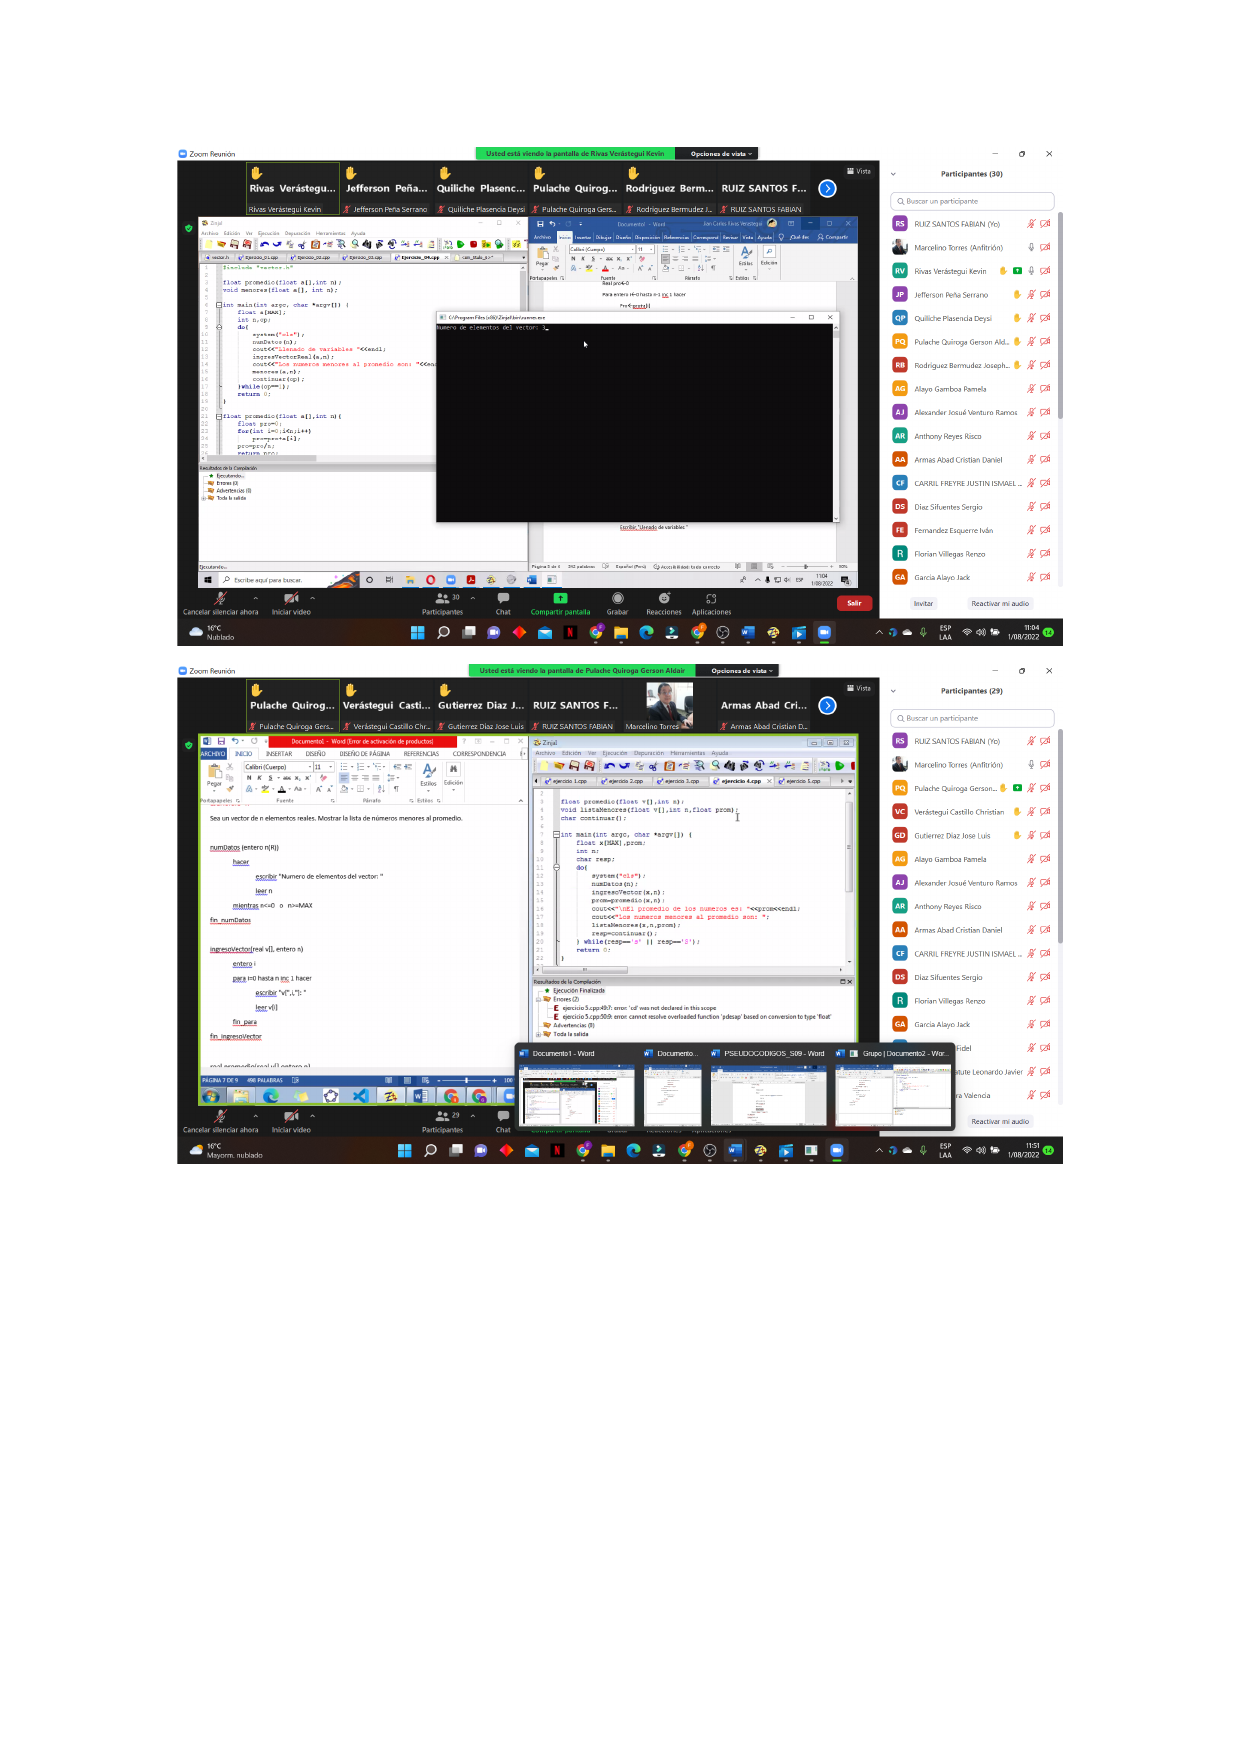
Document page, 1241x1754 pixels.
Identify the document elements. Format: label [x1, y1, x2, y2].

picture [177, 147, 1063, 646]
picture [177, 664, 1063, 1164]
